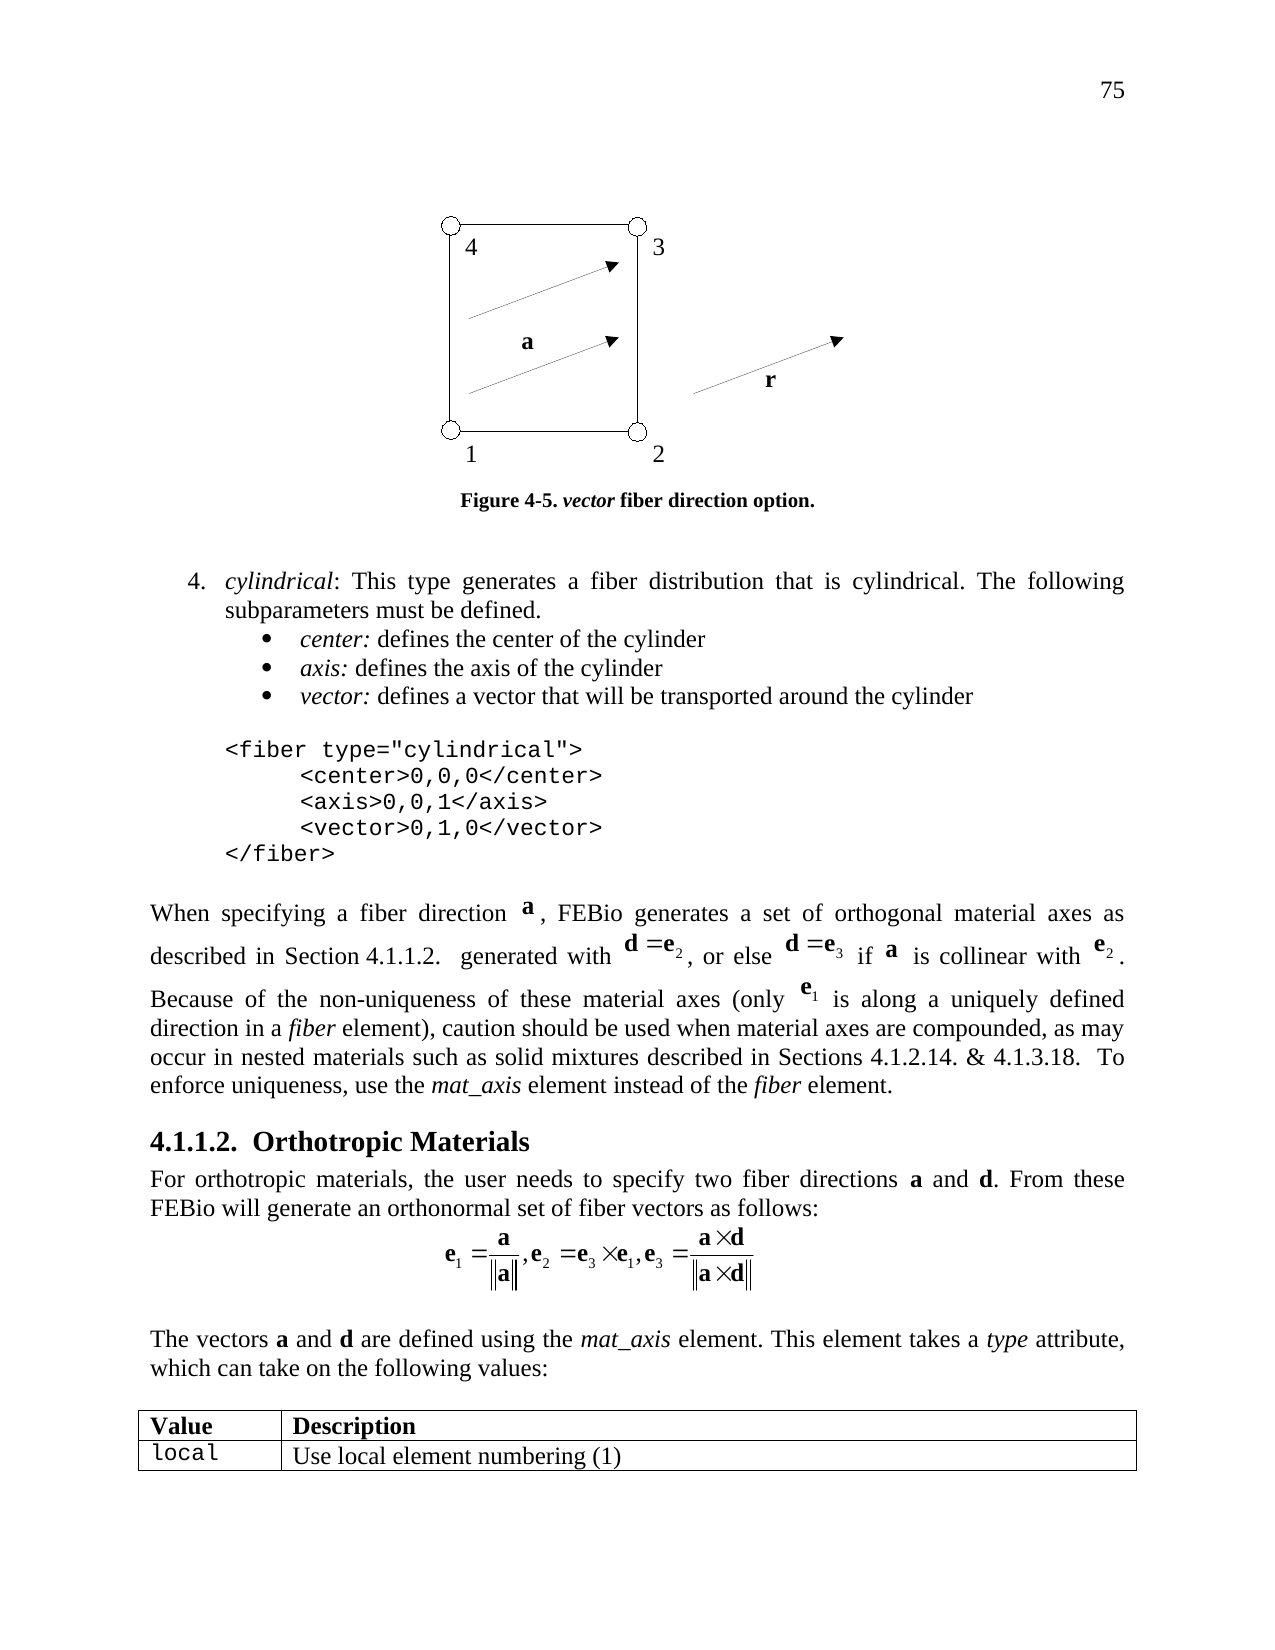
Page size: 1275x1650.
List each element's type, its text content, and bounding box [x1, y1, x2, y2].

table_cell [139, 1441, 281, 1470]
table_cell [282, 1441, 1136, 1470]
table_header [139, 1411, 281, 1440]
list axis: defines the axis of the cylinder [262, 653, 1125, 681]
text For orthotropic materials, the user needs to specify two fiber directions a and d. From these FEBio will generate an orthonormal set of fiber vectors as follows: [150, 1164, 1125, 1221]
text <center>0,0,0</center> [150, 765, 1125, 791]
list center: defines the center of the cylinder [262, 624, 1125, 653]
list vector: defines a vector that will be transported around the cylinder [262, 681, 1125, 710]
text </fiber> [150, 843, 1125, 868]
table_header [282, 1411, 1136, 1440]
text <fiber type="cylindrical"> [150, 739, 1125, 765]
text <vector>0,1,0</vector> [150, 817, 1125, 843]
text <axis>0,0,1</axis> [150, 791, 1125, 817]
subtitle Orthotropic Materials [150, 1124, 1125, 1158]
text When specifying a fiber direction , FEBio generates a set of orthogonal material axes as described in Section 4.1.1.2. generated with , or else if is collinear with . Because of the non-uniqueness of these material axes (only is along a uniquely defined direction in a fiber element), caution should be used when material axes are compounded, as may occur in nested materials such as solid mixtures described in Sections 4.1.2.14. & 4.1.3.17. To enforce uniqueness, use the mat_axis element instead of the fiber element. [150, 897, 1125, 1099]
text The vectors a and d are defined using the mat_axis element. This element takes a type attribute, which can take on the following values: [150, 1324, 1125, 1382]
list cylindrical: This type generates a fiber distribution that is cylindrical. The following subparameters must be defined. [187, 566, 1125, 624]
